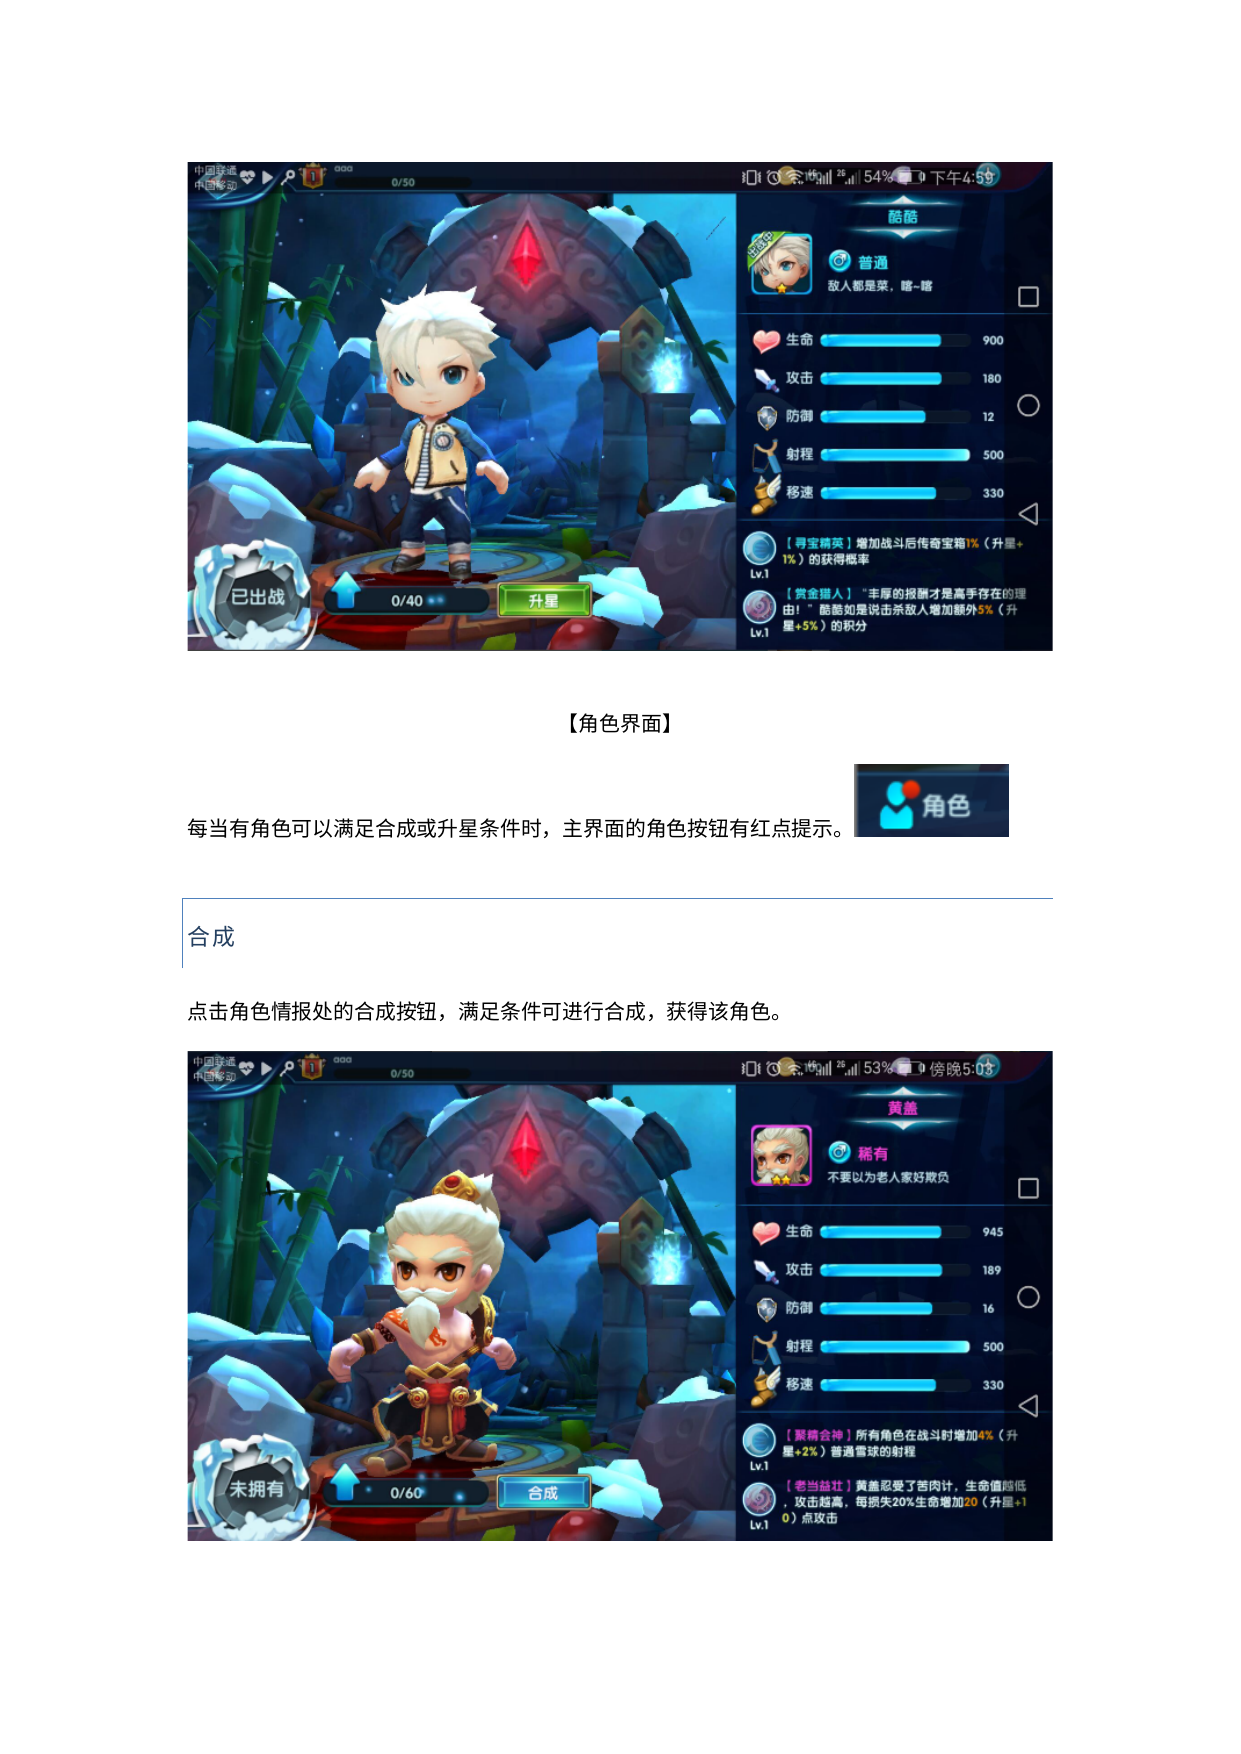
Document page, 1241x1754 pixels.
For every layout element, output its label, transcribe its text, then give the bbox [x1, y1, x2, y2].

picture [187, 1051, 1053, 1541]
text 点击角色情报处的合成按钮，满足条件可进行合成，获得该角色。 [187, 994, 1053, 1027]
picture [187, 162, 1053, 651]
picture [854, 764, 1009, 837]
text 每当有角色可以满足合成或升星条件时，主界面的角色按钮有红点提示。 [187, 764, 1053, 862]
text 【角色界面】 [187, 707, 1053, 739]
subtitle 合成 [183, 899, 1053, 968]
